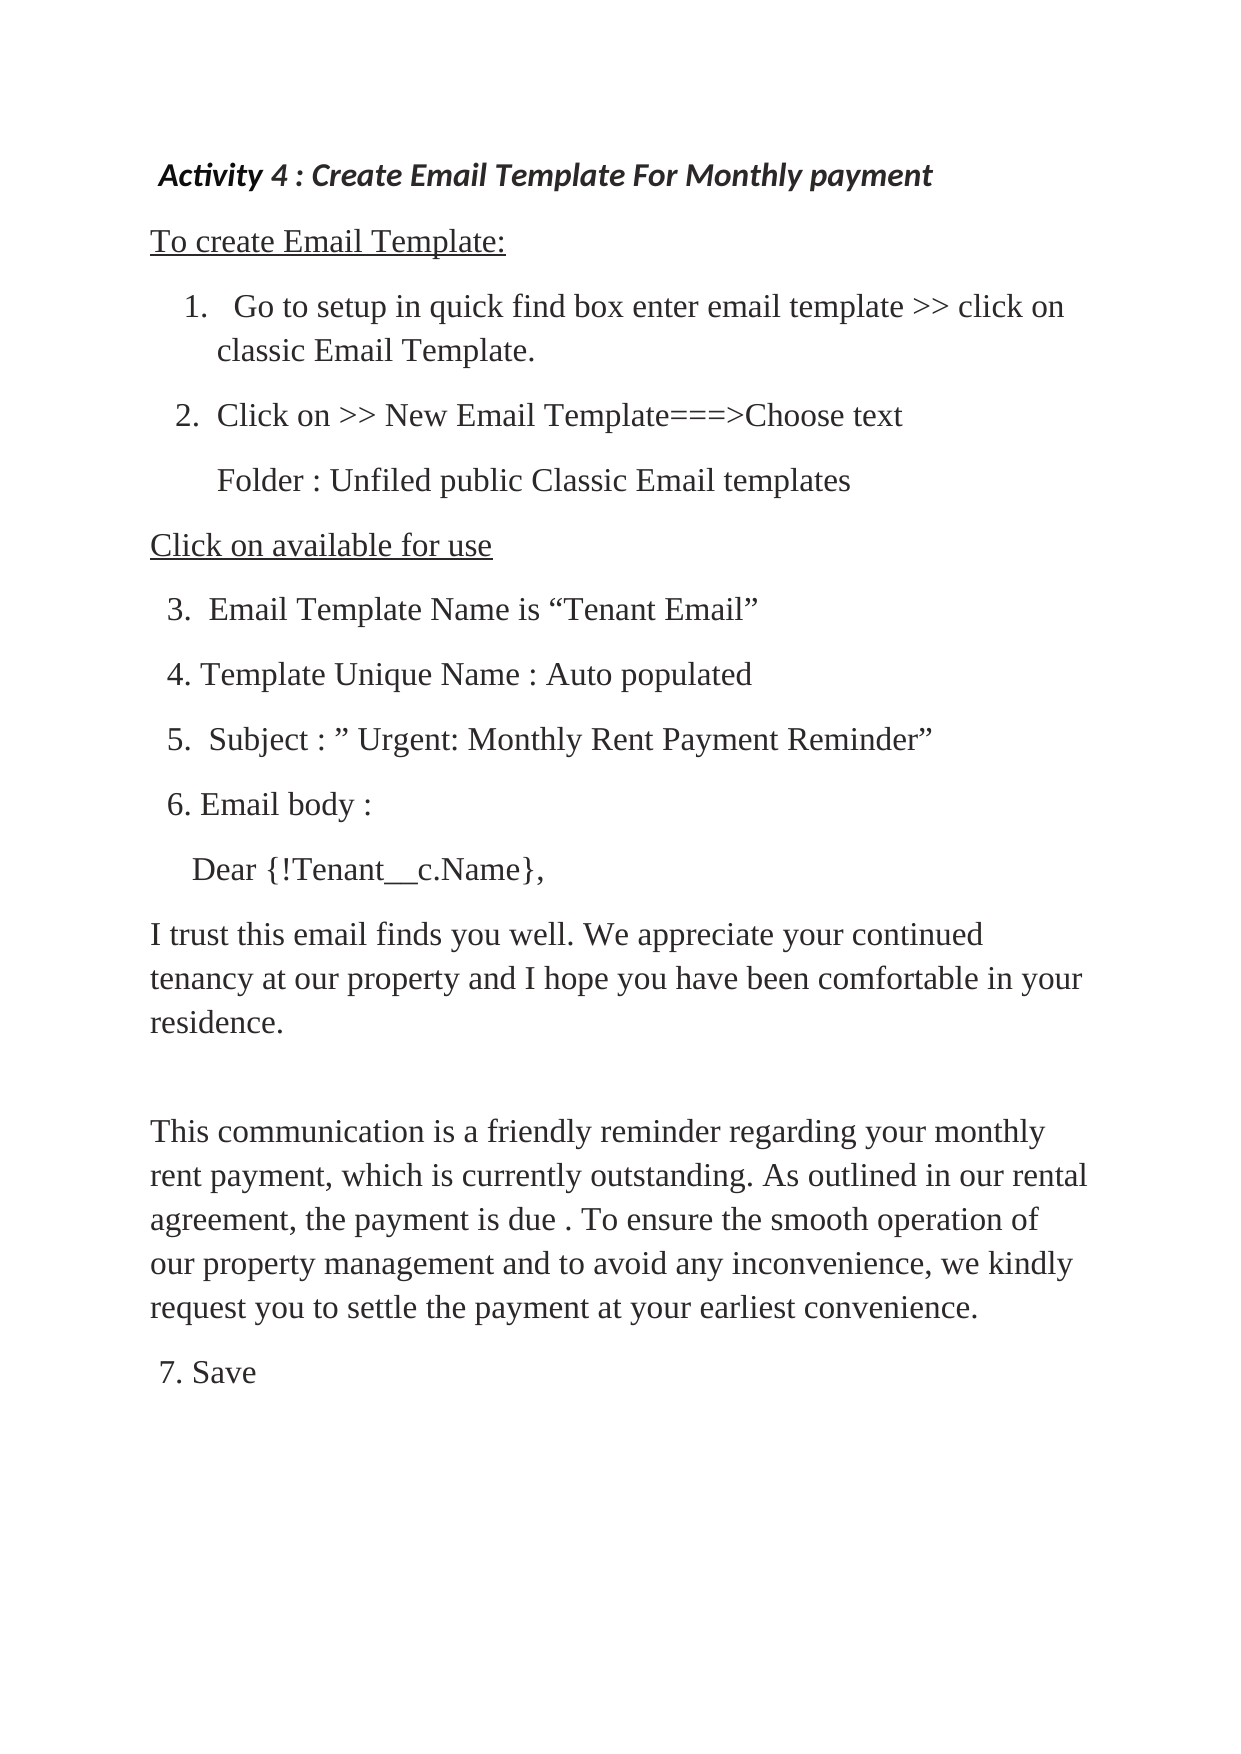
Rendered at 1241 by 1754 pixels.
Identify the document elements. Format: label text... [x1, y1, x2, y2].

text To create Email Template: [150, 221, 1090, 259]
text 5. Subject : ” Urgent: Monthly Rent Payment Reminder” [150, 719, 1090, 758]
text Folder : Unfiled public Classic Email templates [150, 460, 1090, 498]
text 1. Go to setup in quick find box enter email template >> click on . classic Email Template. [150, 286, 1090, 368]
text I trust this email finds you well. We appreciate your continued tenancy at our property and I hope you have been comfortable in your residence. [150, 914, 1090, 1041]
text 6. Email body : [150, 784, 1090, 823]
text Activity 4 : Create Email Template For Monthly payment [150, 153, 1090, 194]
text 4. Template Unique Name : Auto populated [150, 654, 1090, 693]
text This communication is a friendly reminder regarding your monthly rent payment, which is currently outstanding. As outlined in our rental agreement, the payment is due . To ensure the smooth operation of our property management and to avoid any inconvenience, we kindly request you to settle the payment at your earliest convenience. [150, 1067, 1090, 1326]
text Dear {!Tenant__c.Name}, [150, 849, 1090, 888]
text Click on available for use [150, 525, 1090, 563]
text 2. Click on >> New Email Template===>Choose text [150, 395, 1090, 433]
text 3. Email Template Name is “Tenant Email” [150, 590, 1090, 628]
text 7. Save [150, 1352, 1090, 1391]
